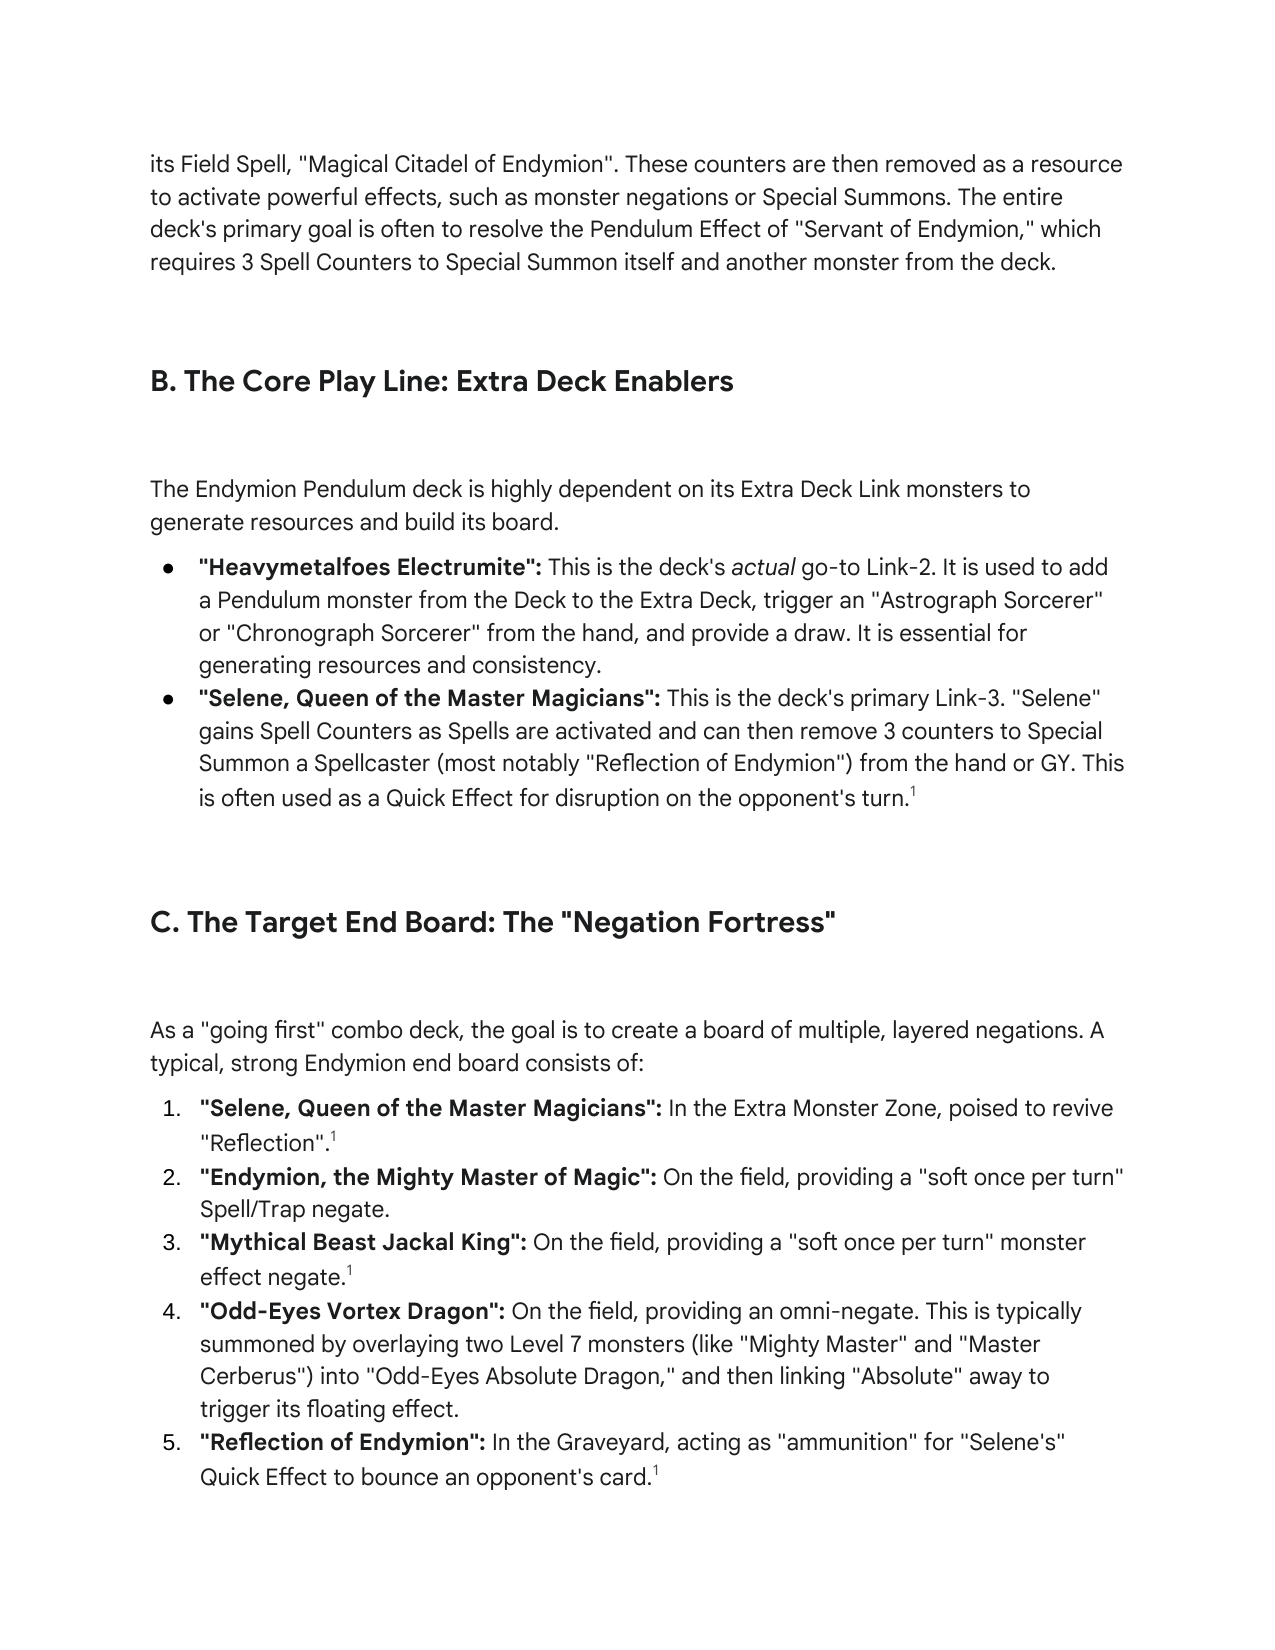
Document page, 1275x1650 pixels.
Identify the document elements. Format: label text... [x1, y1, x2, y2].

subtitle C. The Target End Board: The "Negation Fortress" [150, 904, 1125, 941]
list "Odd-Eyes Vortex Dragon": On the field, providing an omni-negate. This is typically summoned by overlaying two Level 7 monsters (like "Mighty Master" and "Master Cerberus") into "Odd-Eyes Absolute Dragon," and then linking "Absolute" away to trigger its floating effect. [162, 1297, 1125, 1424]
subtitle B. The Core Play Line: Extra Deck Enablers [150, 363, 1125, 400]
list "Selene, Queen of the Master Magicians": In the Extra Monster Zone, poised to revive "Reflection".1 [162, 1094, 1125, 1158]
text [150, 150, 1125, 277]
text As a "going first" combo deck, the goal is to create a board of multiple, layered negations. A typical, strong Endymion end board consists of: [150, 1016, 1125, 1077]
list "Heavymetalfoes Electrumite": This is the deck's actual go-to Link-2. It is used to add a Pendulum monster from the Deck to the Extra Deck, trigger an "Astrograph Sorcerer" or "Chronograph Sorcerer" from the hand, and provide a draw. It is essential for generating resources and consistency. [161, 553, 1125, 680]
list "Mythical Beast Jackal King": On the field, providing a "soft once per turn" monster effect negate.1 [162, 1228, 1125, 1293]
list "Reflection of Endymion": In the Graveyard, acting as "ammunition" for "Selene's" Quick Effect to bounce an opponent's card.1 [162, 1428, 1125, 1492]
list "Selene, Queen of the Master Magicians": This is the deck's primary Link-3. "Selene" gains Spell Counters as Spells are activated and can then remove 3 counters to Special Summon a Spellcaster (most notably "Reflection of Endymion") from the hand or GY. This is often used as a Quick Effect for disruption on the opponent's turn.1 [161, 684, 1125, 814]
text The Endymion Pendulum deck is highly dependent on its Extra Deck Link monsters to generate resources and build its board. [150, 475, 1125, 537]
list "Endymion, the Mighty Master of Magic": On the field, providing a "soft once per turn" Spell/Trap negate. [162, 1163, 1125, 1224]
